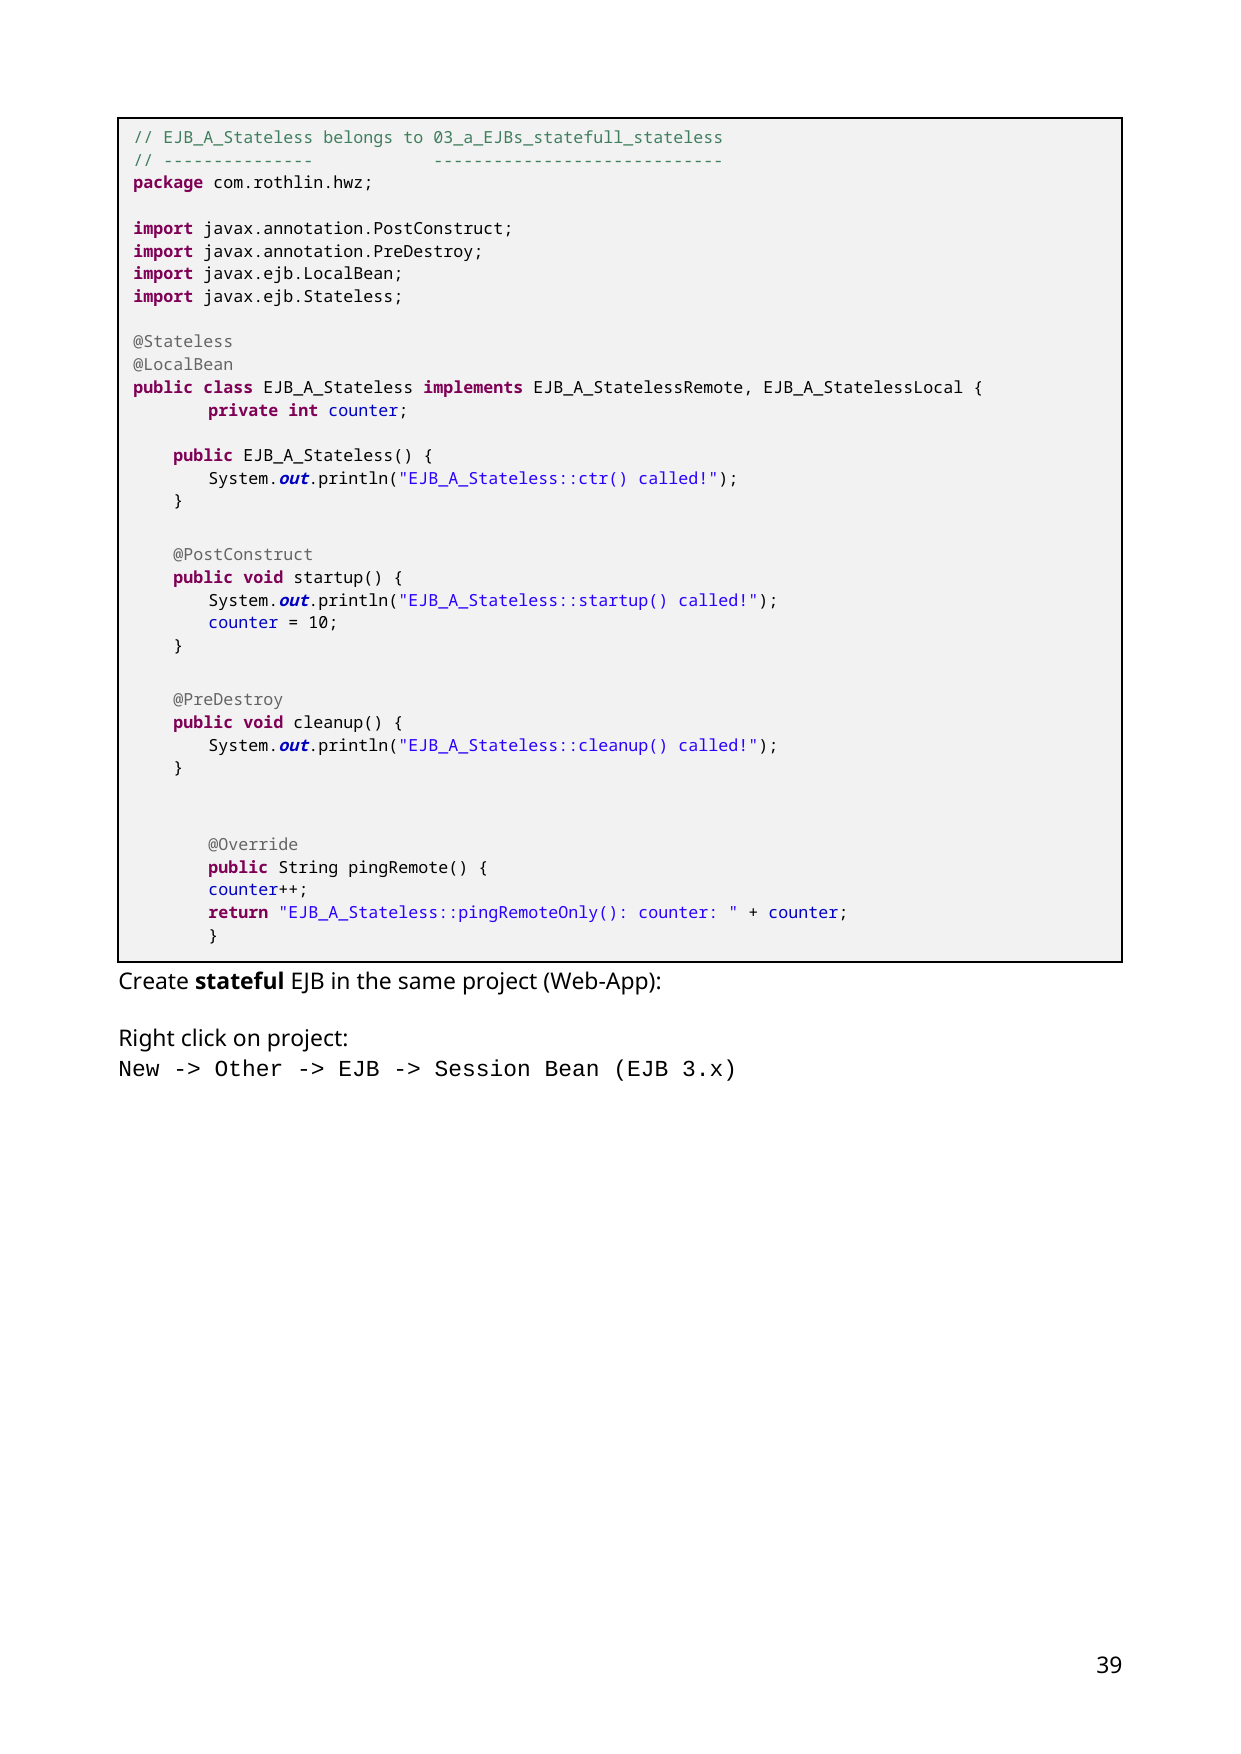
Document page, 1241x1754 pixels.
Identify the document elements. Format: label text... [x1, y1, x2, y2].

text Right click on project: [118, 1022, 1122, 1053]
text New -> Other -> EJB -> Session Bean (EJB 3.x) [118, 1058, 1122, 1084]
text Create stateful EJB in the same project (Web-App): [118, 965, 1122, 996]
